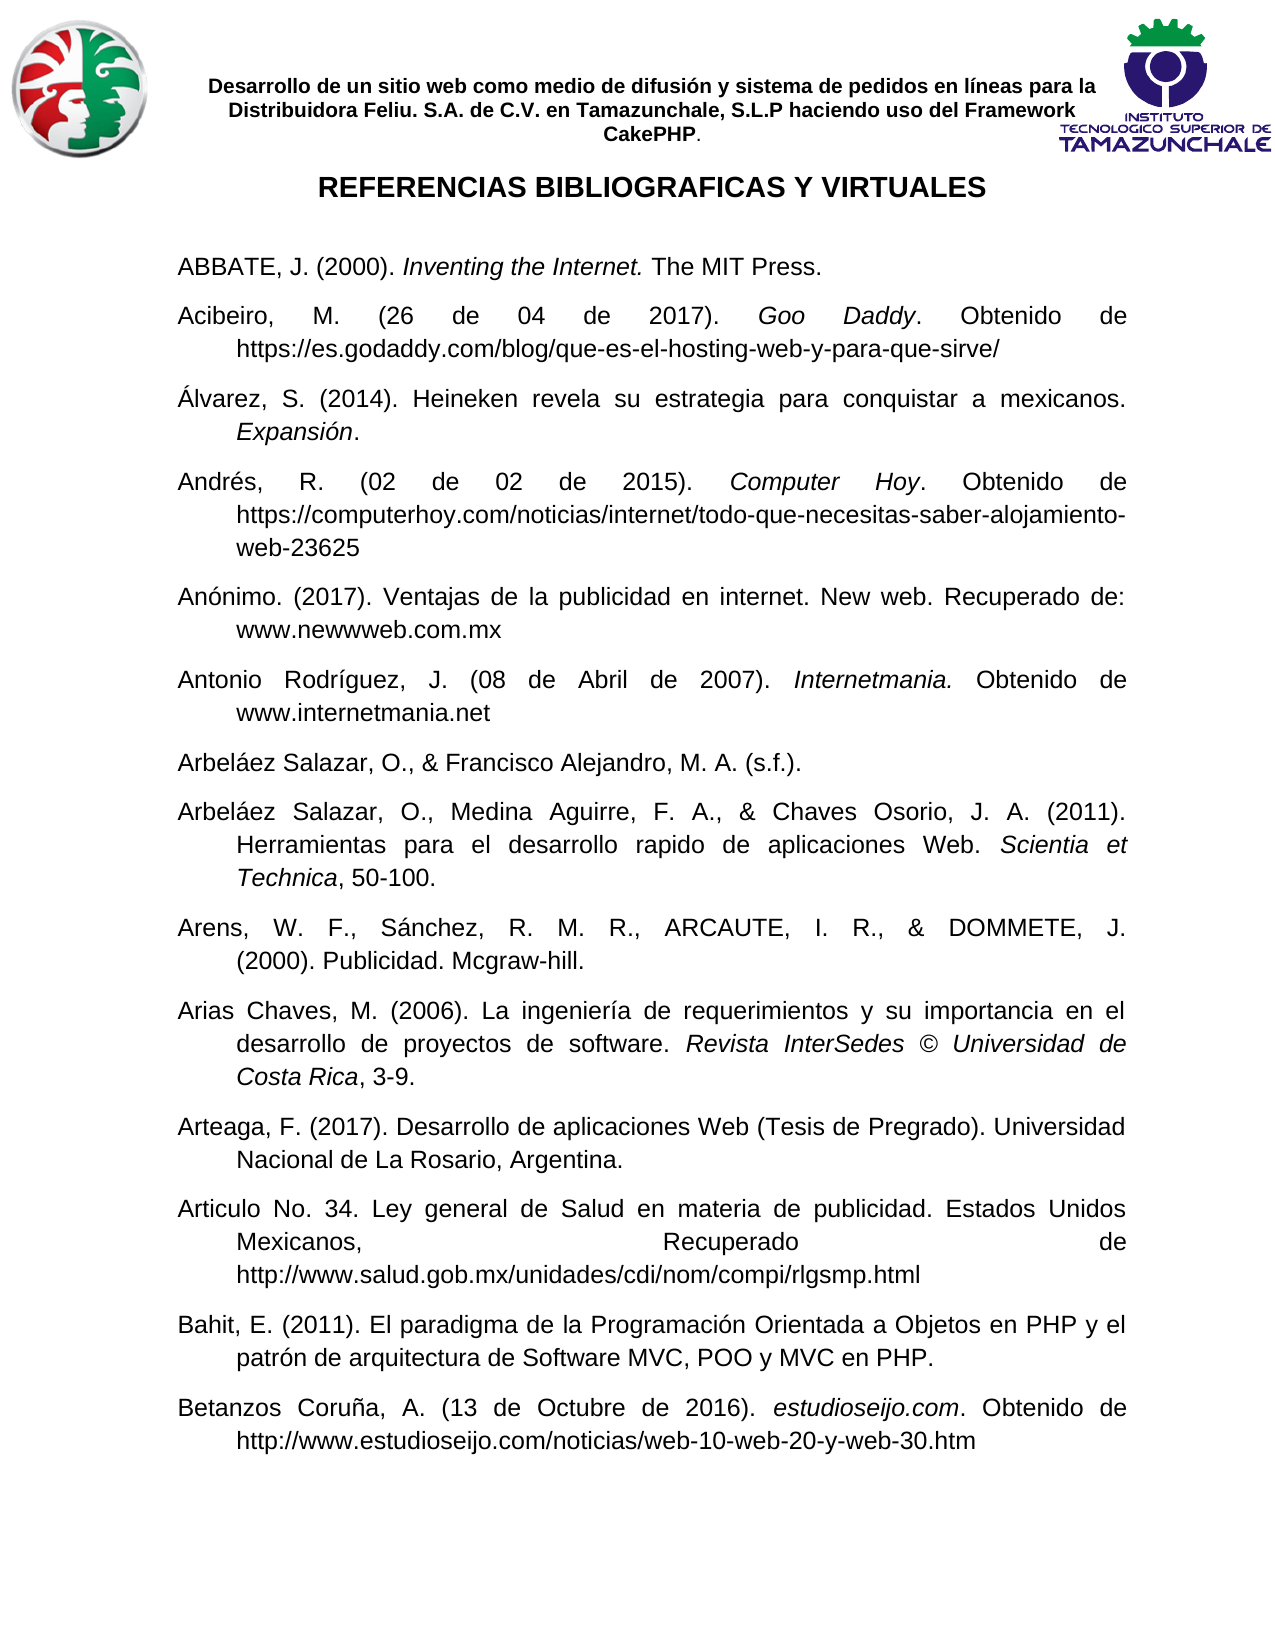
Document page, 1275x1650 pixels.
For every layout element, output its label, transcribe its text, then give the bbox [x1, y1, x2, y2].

text ABBATE, J. (2000). Inventing the Internet. The MIT Press. [177, 251, 1127, 280]
text Bahit, E. (2011). El paradigma de la Programación Orientada a Objetos en PHP y el patrón de arquitectura de Software MVC, POO y MVC en PHP. [177, 1310, 1127, 1372]
subtitle REFERENCIAS BIBLIOGRAFICAS Y VIRTUALES [177, 170, 1127, 203]
text Betanzos Coruña, A. (13 de Octubre de 2016). estudioseijo.com. Obtenido de http://www.estudioseijo.com/noticias/web-10-web-20-y-web-30.htm [177, 1393, 1127, 1454]
text Arbeláez Salazar, O., & Francisco Alejandro, M. A. (s.f.). [177, 748, 1127, 776]
text Articulo No. 34. Ley general de Salud en materia de publicidad. Estados Unidos Mexicanos, Recuperado de http://www.salud.gob.mx/unidades/cdi/nom/compi/rlgsmp.html [177, 1194, 1127, 1289]
text Acibeiro, M. (26 de 04 de 2017). Goo Daddy. Obtenido de https://es.godaddy.com/blog/que-es-el-hosting-web-y-para-que-sirve/ [177, 301, 1127, 363]
text Arens, W. F., Sánchez, R. M. R., ARCAUTE, I. R., & DOMMETE, J. (2000). Publicidad. Mcgraw-hill. [177, 913, 1127, 975]
text Arteaga, F. (2017). Desarrollo de aplicaciones Web (Tesis de Pregrado). Universidad Nacional de La Rosario, Argentina. [177, 1112, 1127, 1173]
text Antonio Rodríguez, J. (08 de Abril de 2007). Internetmania. Obtenido de www.internetmania.net [177, 665, 1127, 727]
text Anónimo. (2017). Ventajas de la publicidad en internet. New web. Recuperado de: www.newwweb.com.mx [177, 582, 1127, 644]
text Arias Chaves, M. (2006). La ingeniería de requerimientos y su importancia en el desarrollo de proyectos de software. Revista InterSedes © Universidad de Costa Rica, 3-9. [177, 996, 1127, 1091]
text Arbeláez Salazar, O., Medina Aguirre, F. A., & Chaves Osorio, J. A. (2011). Herramientas para el desarrollo rapido de aplicaciones Web. Scientia et Technica, 50-100. [177, 797, 1127, 892]
text Andrés, R. (02 de 02 de 2015). Computer Hoy. Obtenido de https://computerhoy.com/noticias/internet/todo-que-necesitas-saber-alojamiento-web-23625 [177, 467, 1127, 561]
picture [7, 16, 152, 163]
text Álvarez, S. (2014). Heineken revela su estrategia para conquistar a mexicanos. Expansión. [177, 384, 1127, 446]
